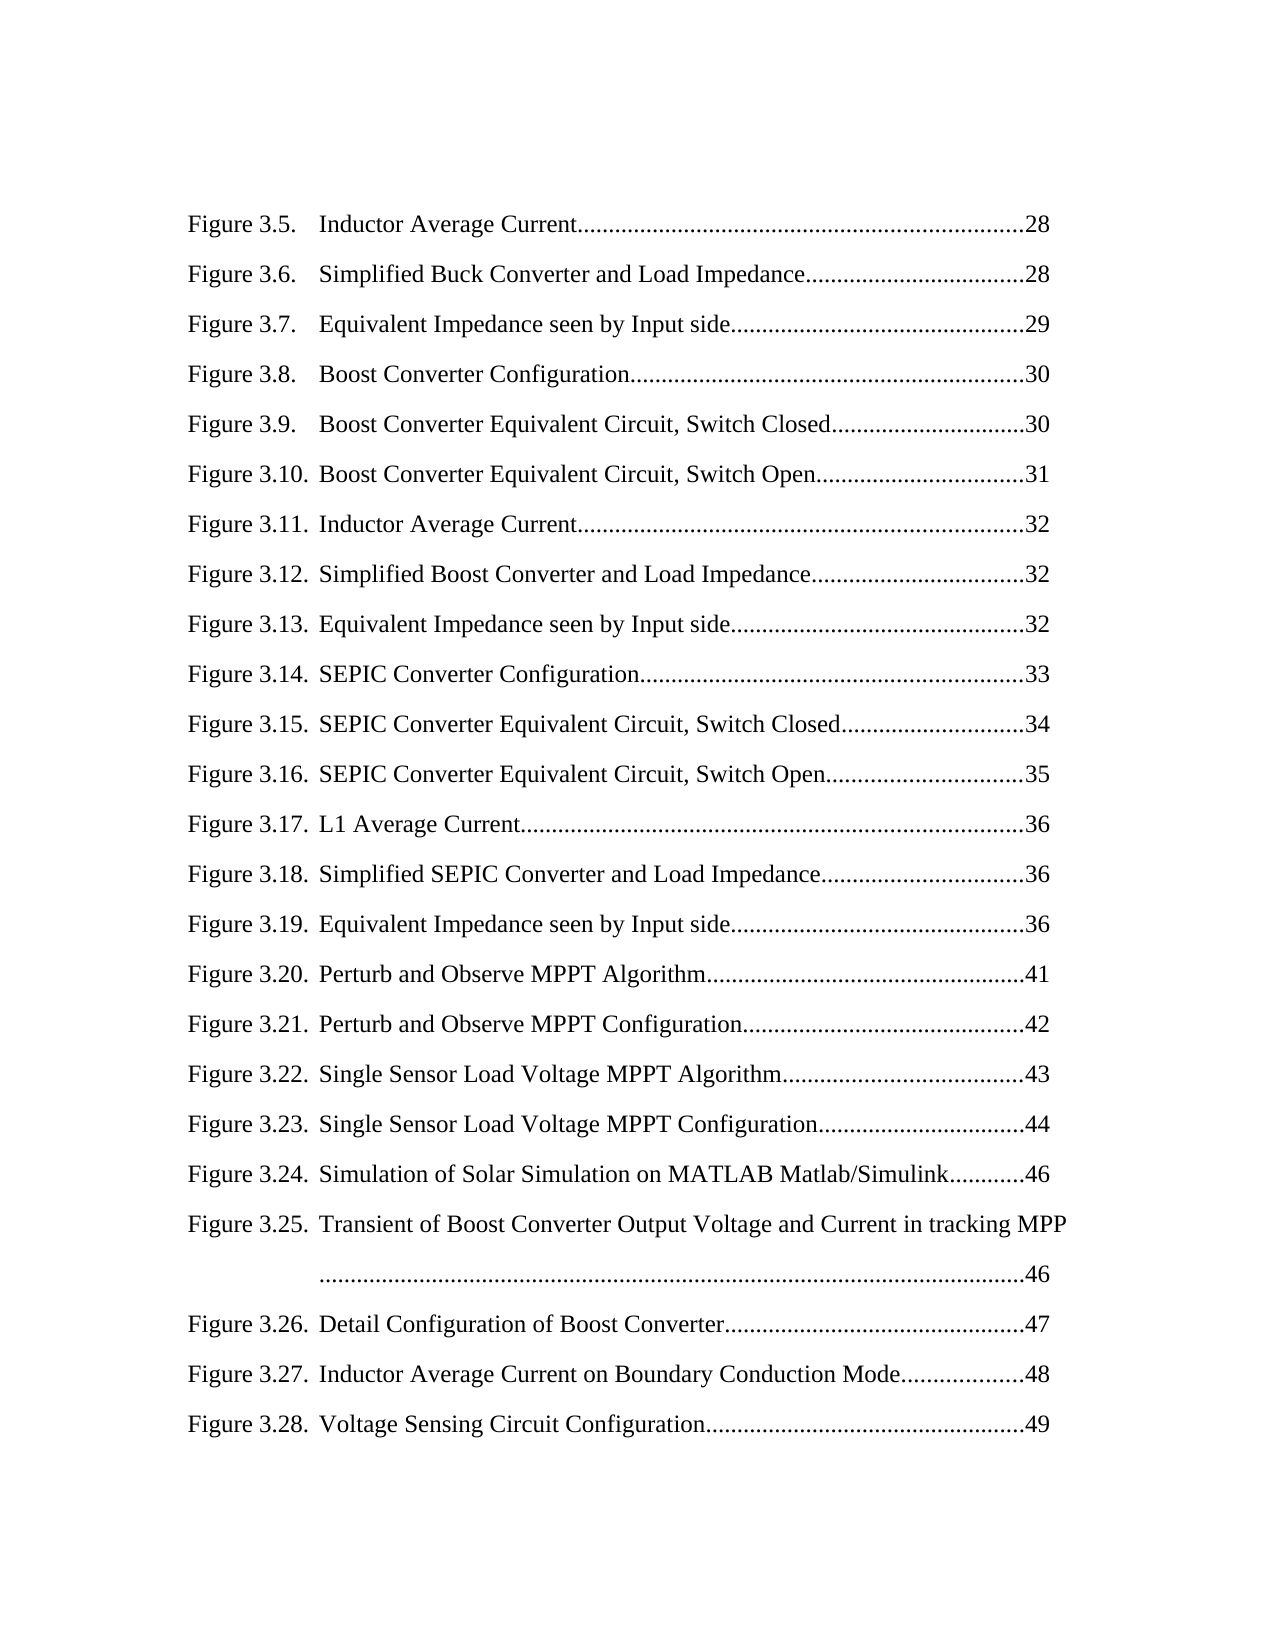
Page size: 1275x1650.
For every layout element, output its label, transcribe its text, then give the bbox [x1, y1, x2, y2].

text Figure 3.25. Transient of Boost Converter Output Voltage and Current in tracking MPP 46 [187, 1187, 1087, 1287]
text Figure 3.18. Simplified SEPIC Converter and Load Impedance 36 [187, 837, 1087, 887]
text Figure 3.16. SEPIC Converter Equivalent Circuit, Switch Open 35 [187, 737, 1087, 787]
text Figure 3.11. Inductor Average Current 32 [187, 487, 1087, 537]
text Figure 3.23. Single Sensor Load Voltage MPPT Configuration 44 [187, 1087, 1087, 1137]
text Figure 3.21. Perturb and Observe MPPT Configuration 42 [187, 987, 1087, 1037]
text Figure 3.8. Boost Converter Configuration 30 [187, 337, 1087, 387]
text Figure 3.28. Voltage Sensing Circuit Configuration 49 [187, 1387, 1087, 1437]
text Figure 3.10. Boost Converter Equivalent Circuit, Switch Open 31 [187, 437, 1087, 487]
text Figure 3.15. SEPIC Converter Equivalent Circuit, Switch Closed 34 [187, 687, 1087, 737]
text Figure 3.6. Simplified Buck Converter and Load Impedance 28 [187, 237, 1087, 287]
text Figure 3.7. Equivalent Impedance seen by Input side 29 [187, 287, 1087, 337]
text Figure 3.26. Detail Configuration of Boost Converter 47 [187, 1287, 1087, 1337]
text Figure 3.27. Inductor Average Current on Boundary Conduction Mode 48 [187, 1337, 1087, 1387]
text Figure 3.24. Simulation of Solar Simulation on MATLAB Matlab/Simulink 46 [187, 1137, 1087, 1187]
text Figure 3.17. L1 Average Current 36 [187, 787, 1087, 837]
text Figure 3.9. Boost Converter Equivalent Circuit, Switch Closed 30 [187, 387, 1087, 437]
text Figure 3.13. Equivalent Impedance seen by Input side 32 [187, 587, 1087, 637]
text Figure 3.20. Perturb and Observe MPPT Algorithm 41 [187, 937, 1087, 987]
text Figure 3.14. SEPIC Converter Configuration 33 [187, 637, 1087, 687]
text Figure 3.19. Equivalent Impedance seen by Input side 36 [187, 887, 1087, 937]
text Figure 3.22. Single Sensor Load Voltage MPPT Algorithm 43 [187, 1037, 1087, 1087]
text Figure 3.5. Inductor Average Current 28 [187, 187, 1087, 237]
text Figure 3.12. Simplified Boost Converter and Load Impedance 32 [187, 537, 1087, 587]
